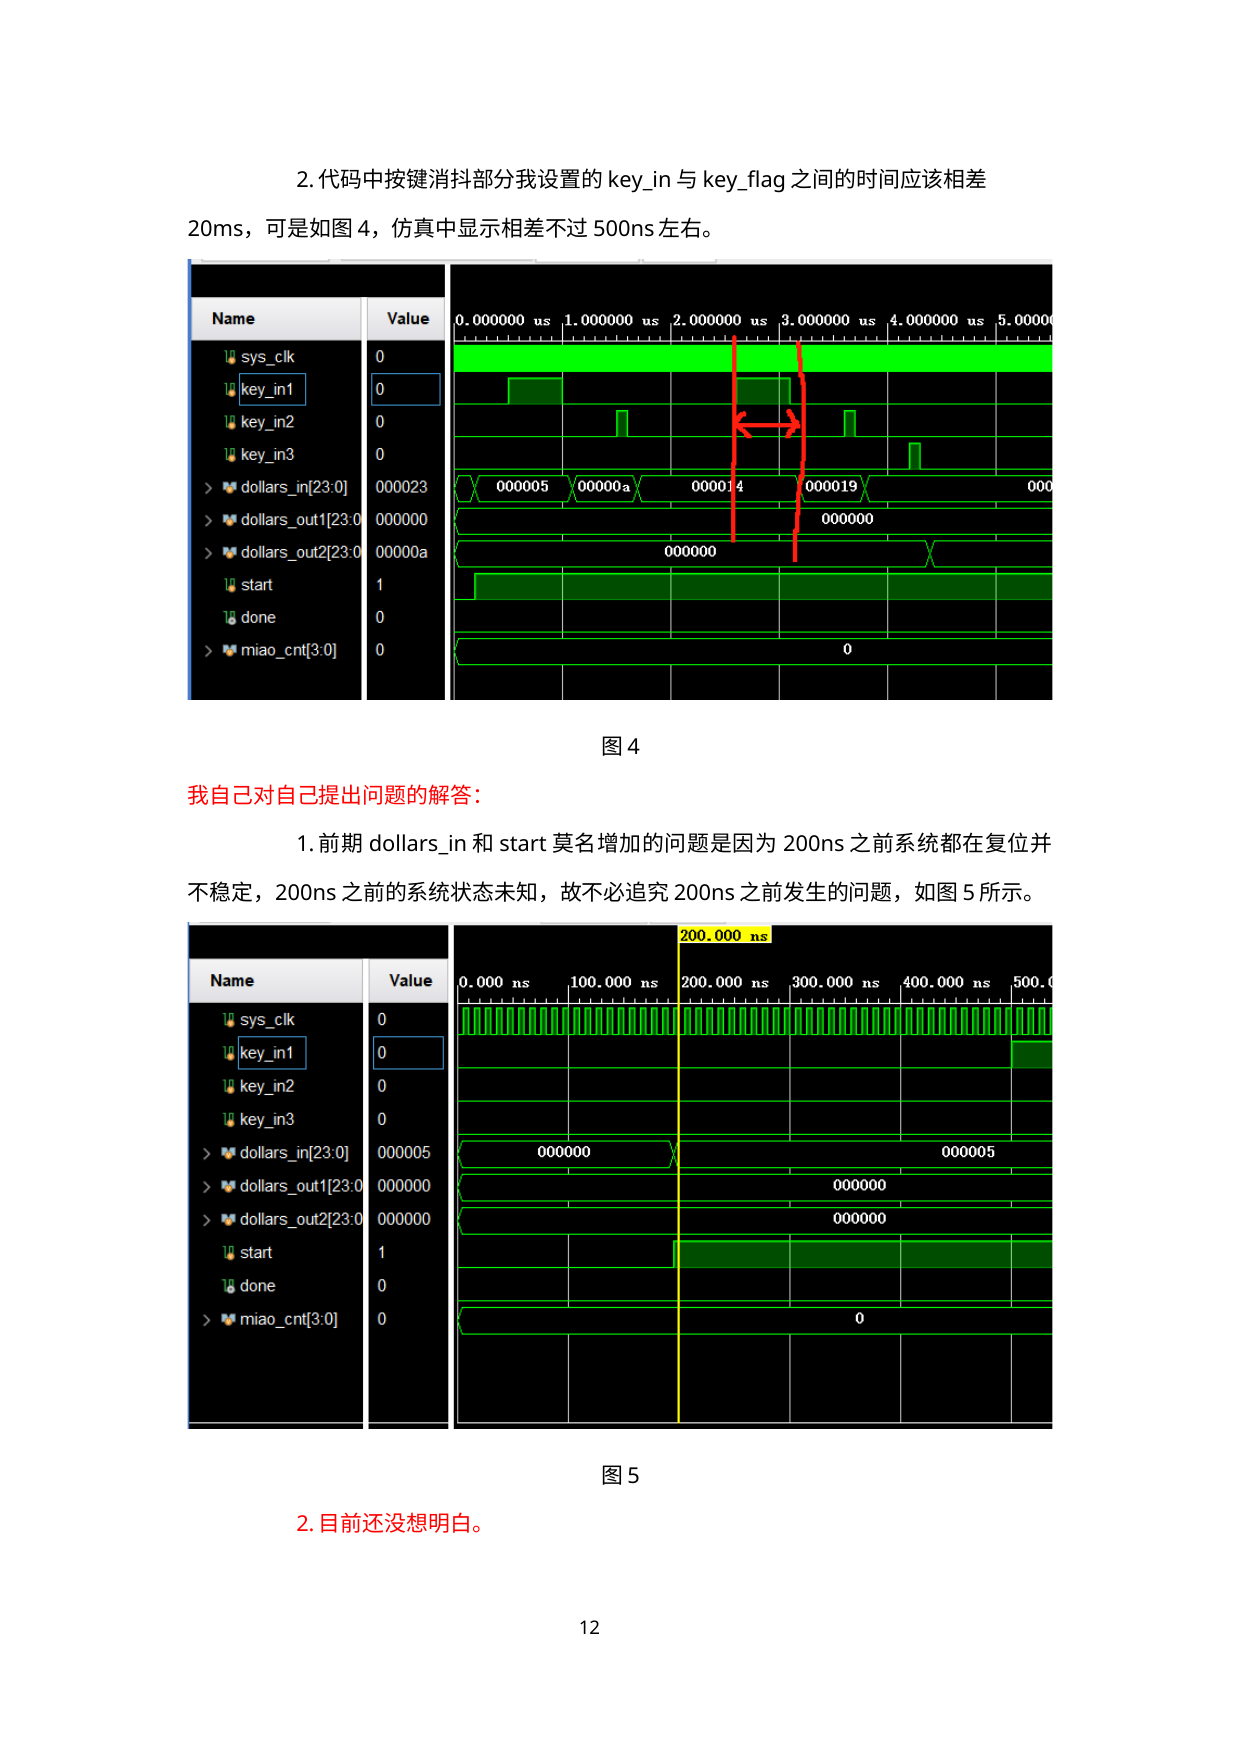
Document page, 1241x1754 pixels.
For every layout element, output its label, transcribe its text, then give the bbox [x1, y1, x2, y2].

list 目前还没想明白。 [187, 1506, 1053, 1538]
list 图4 [187, 729, 1053, 761]
list 我自己对自己提出问题的解答： [187, 777, 1053, 810]
list 代码中按键消抖部分我设置的key_in与key_flag之间的时间应该相差20ms，可是如图4，仿真中显示相差不过500ns左右。 [187, 162, 1053, 243]
picture [187, 259, 1053, 700]
list 前期dollars_in和start莫名增加的问题是因为200ns之前系统都在复位并不稳定，200ns之前的系统状态未知，故不必追究200ns之前发生的问题，如图5所示。 [187, 826, 1053, 907]
picture [187, 922, 1053, 1429]
list 图5 [187, 1458, 1053, 1490]
